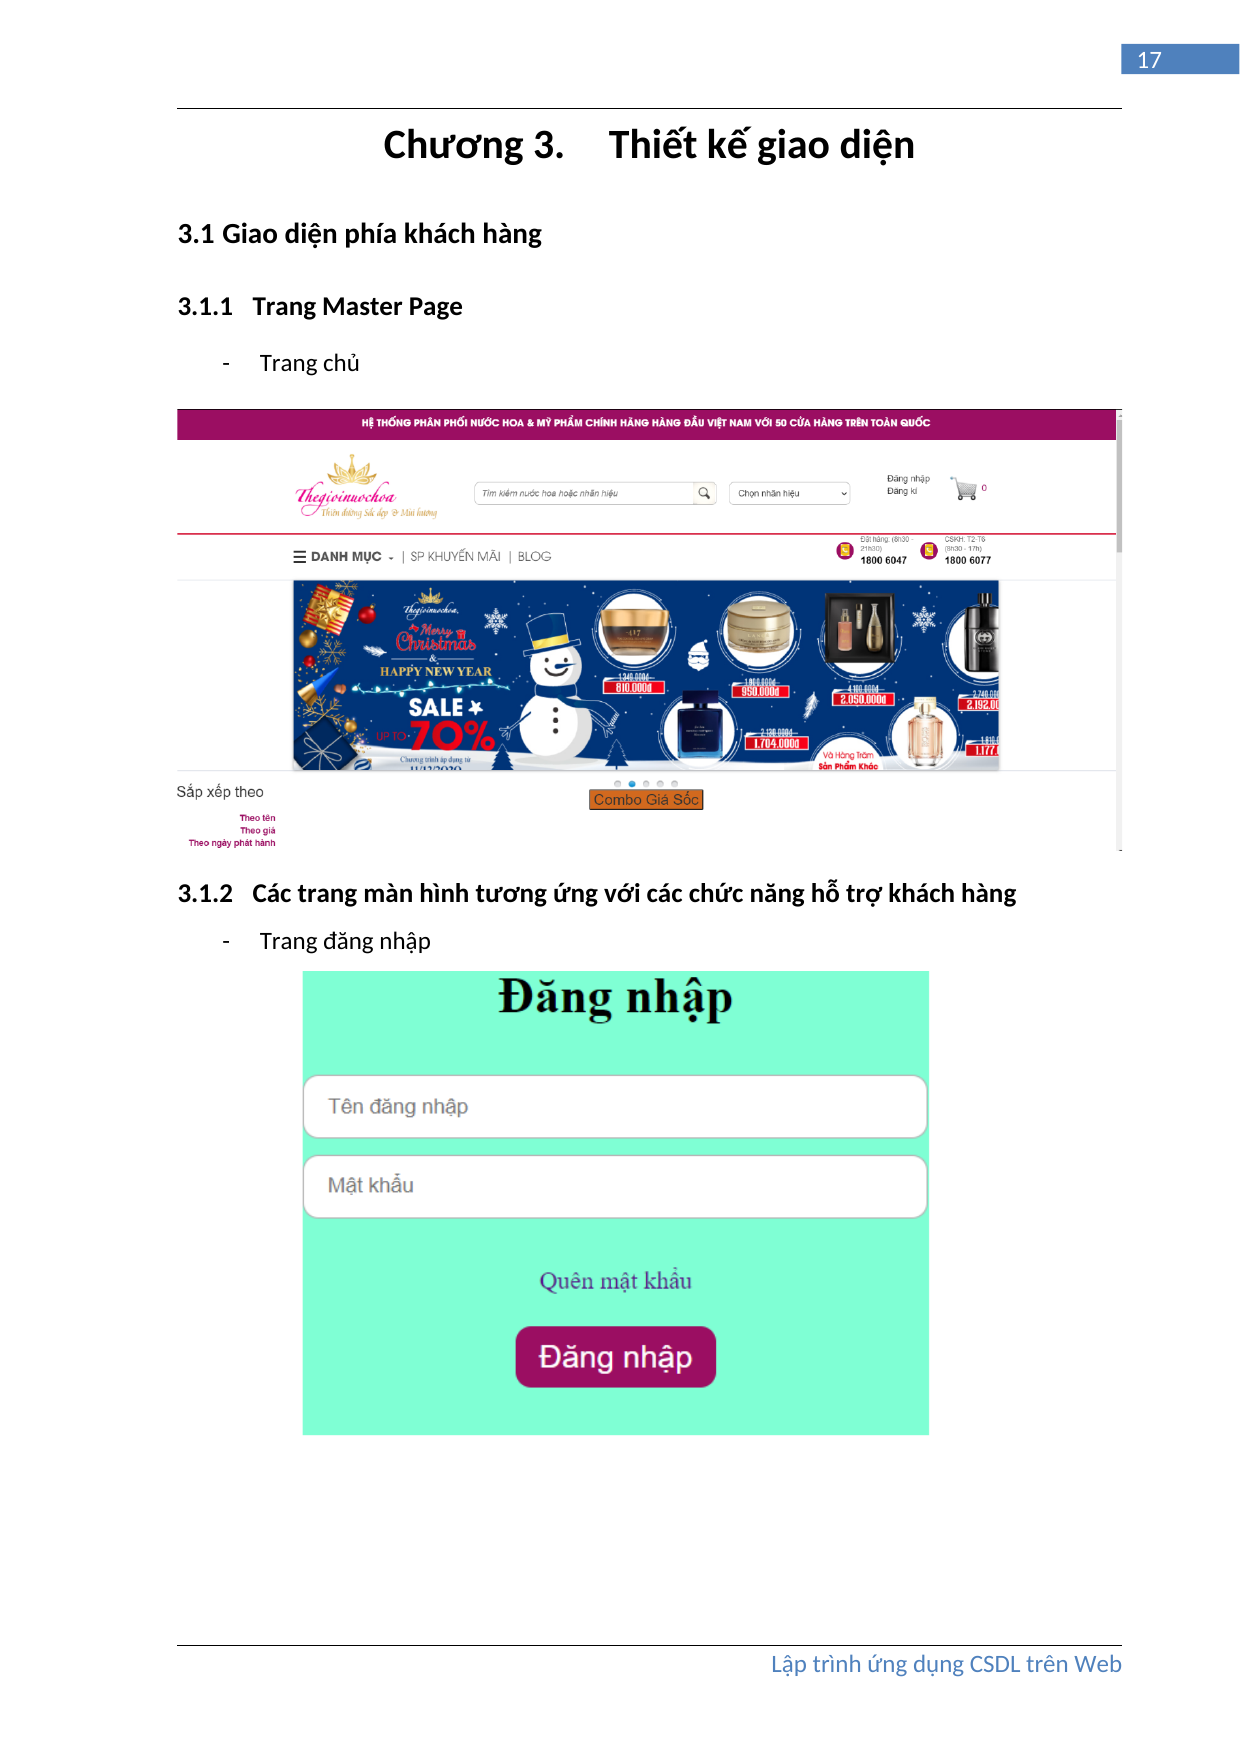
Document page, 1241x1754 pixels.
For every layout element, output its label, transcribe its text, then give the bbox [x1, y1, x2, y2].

subtitle Thiết kế giao diện [177, 118, 1122, 169]
list Trang đăng nhập [222, 925, 1122, 956]
subtitle Giao diện phía khách hàng [177, 215, 1122, 251]
picture [177, 409, 1123, 851]
picture [259, 971, 963, 1449]
subtitle Trang Master Page [177, 289, 1122, 322]
list Trang chủ [222, 339, 1122, 378]
subtitle Các trang màn hình tương ứng với các chức năng hỗ trợ khách hàng [177, 876, 1122, 909]
